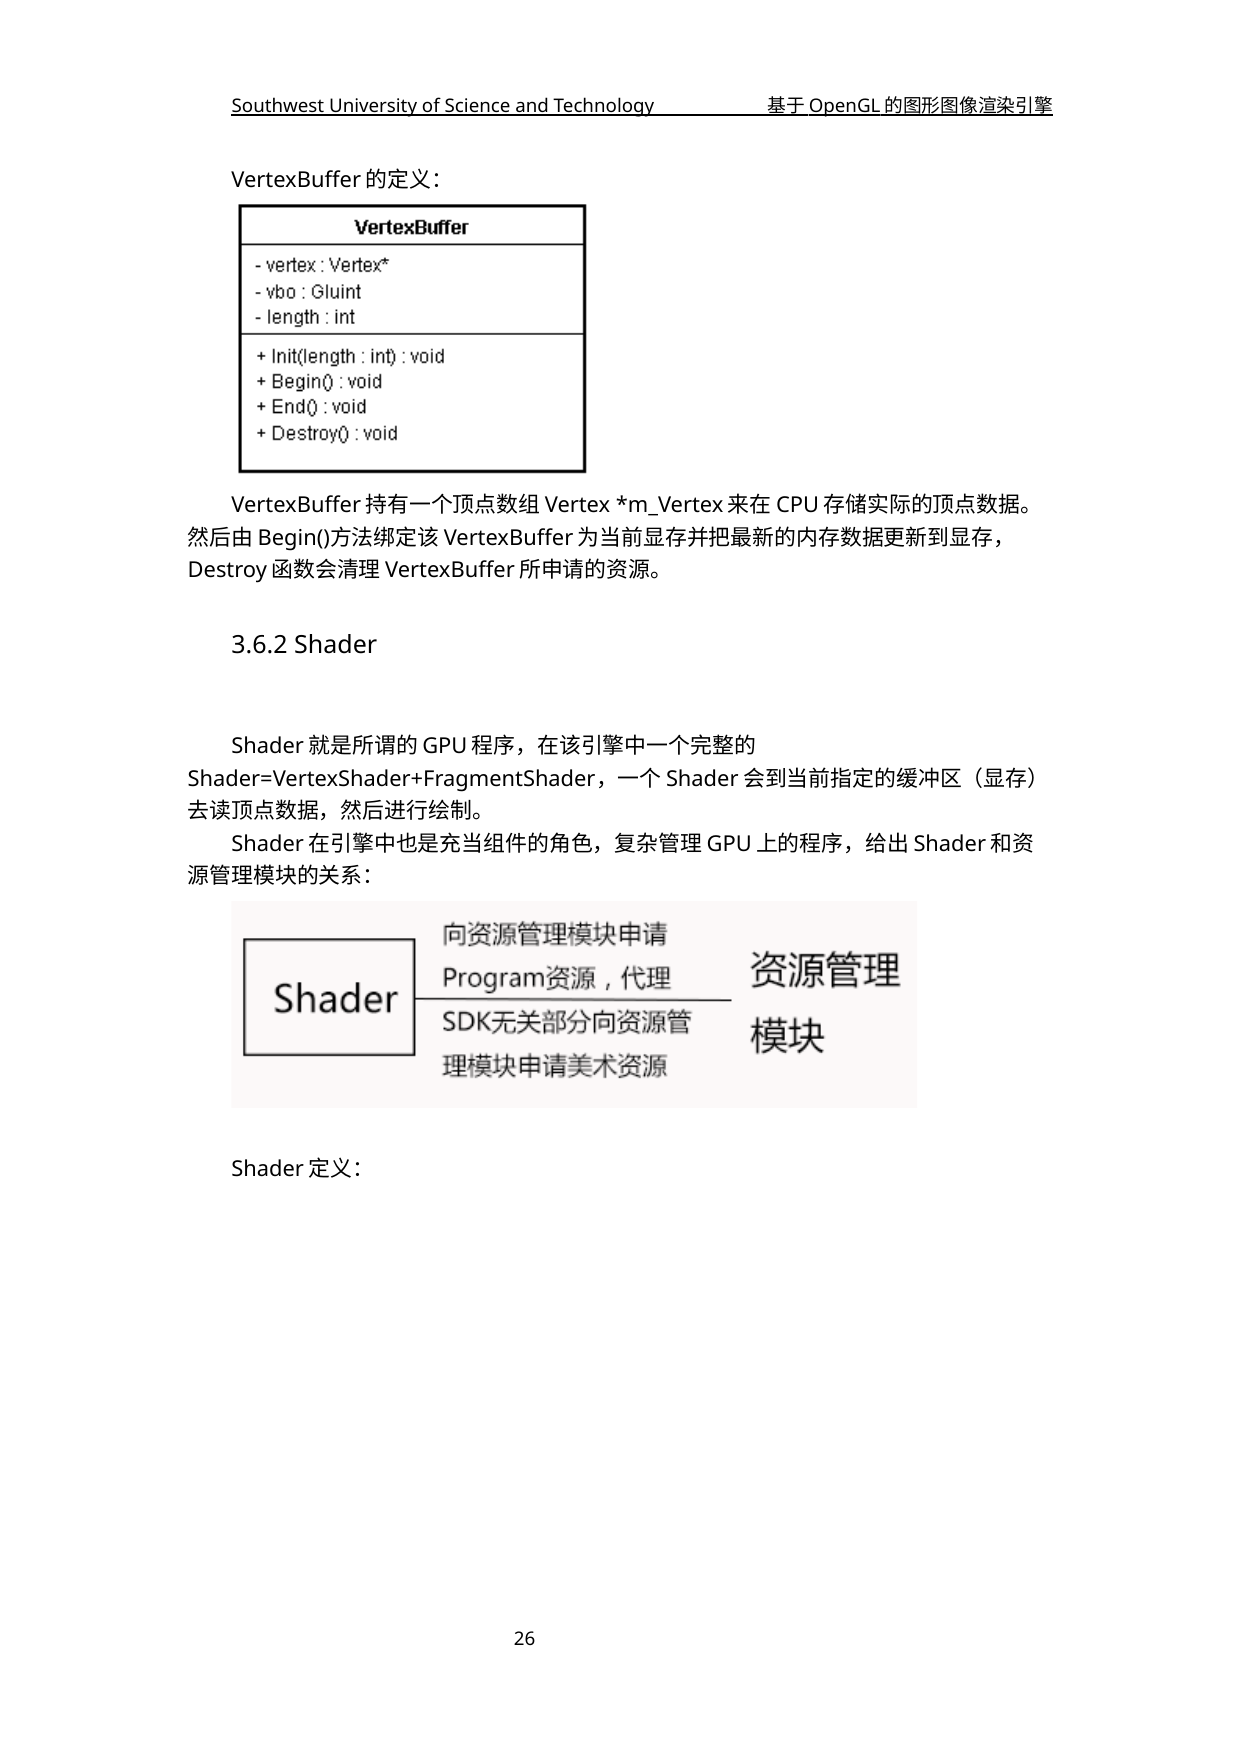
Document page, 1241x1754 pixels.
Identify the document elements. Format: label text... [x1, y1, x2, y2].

text Shader就是所谓的GPU程序，在该引擎中一个完整的Shader=VertexShader+FragmentShader，一个Shader会到当前指定的缓冲区（显存）去读顶点数据，然后进行绘制。 [187, 728, 1053, 826]
text VertexBuffer的定义： [187, 162, 1053, 194]
text Shader定义： [187, 1151, 1053, 1183]
picture [231, 901, 918, 1108]
picture [231, 203, 588, 478]
text VertexBuffer持有一个顶点数组Vertex *m_Vertex来在CPU存储实际的顶点数据。然后由Begin()方法绑定该VertexBuffer为当前显存并把最新的内存数据更新到显存，Destroy函数会清理VertexBuffer所申请的资源。 [187, 487, 1053, 584]
text Shader在引擎中也是充当组件的角色，复杂管理GPU上的程序，给出Shader和资源管理模块的关系： [187, 826, 1053, 891]
subtitle 3.6.2 Shader [187, 612, 1053, 677]
